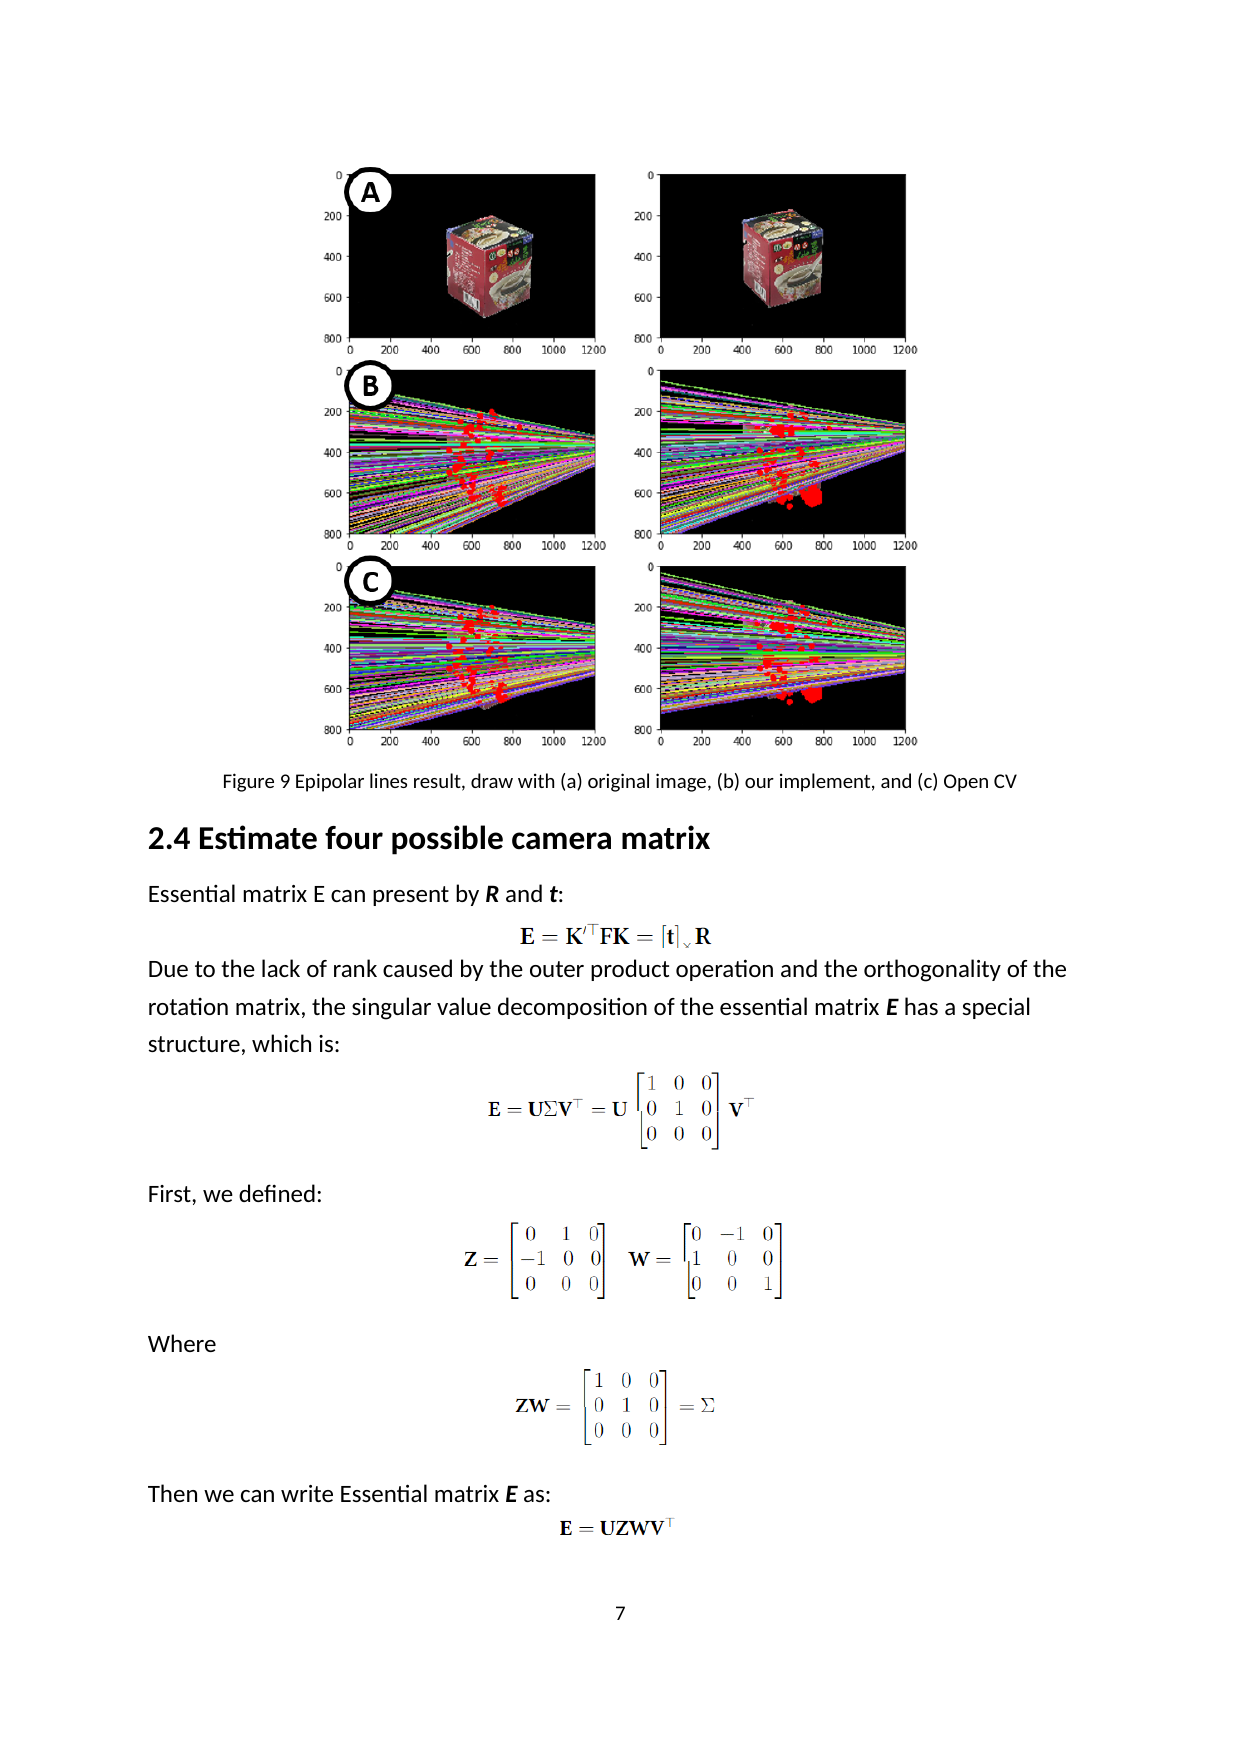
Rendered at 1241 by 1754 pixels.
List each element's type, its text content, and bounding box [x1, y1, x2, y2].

picture [475, 1062, 765, 1155]
picture [315, 162, 925, 753]
text First, we defined: [148, 1175, 1092, 1212]
text Then we can write Essential matrix E as: [148, 1475, 1092, 1512]
picture [517, 912, 723, 948]
text Due to the lack of rank caused by the outer product operation and the orthogonality of the rotation matrix, the singular value decomposition of the essential matrix E has a special structure, which is: [148, 950, 1092, 1062]
picture [513, 1362, 727, 1455]
text Where [148, 1325, 1092, 1362]
picture [449, 1212, 618, 1305]
text 2.4 Estimate four possible camera matrix [148, 800, 1092, 875]
text Figure 9 Epipolar lines result, draw with (a) original image, (b) our implement, and (c) Open CV [148, 762, 1092, 800]
picture [556, 1512, 685, 1537]
text Essential matrix E can present by R and t: [148, 875, 1092, 912]
picture [622, 1212, 791, 1305]
